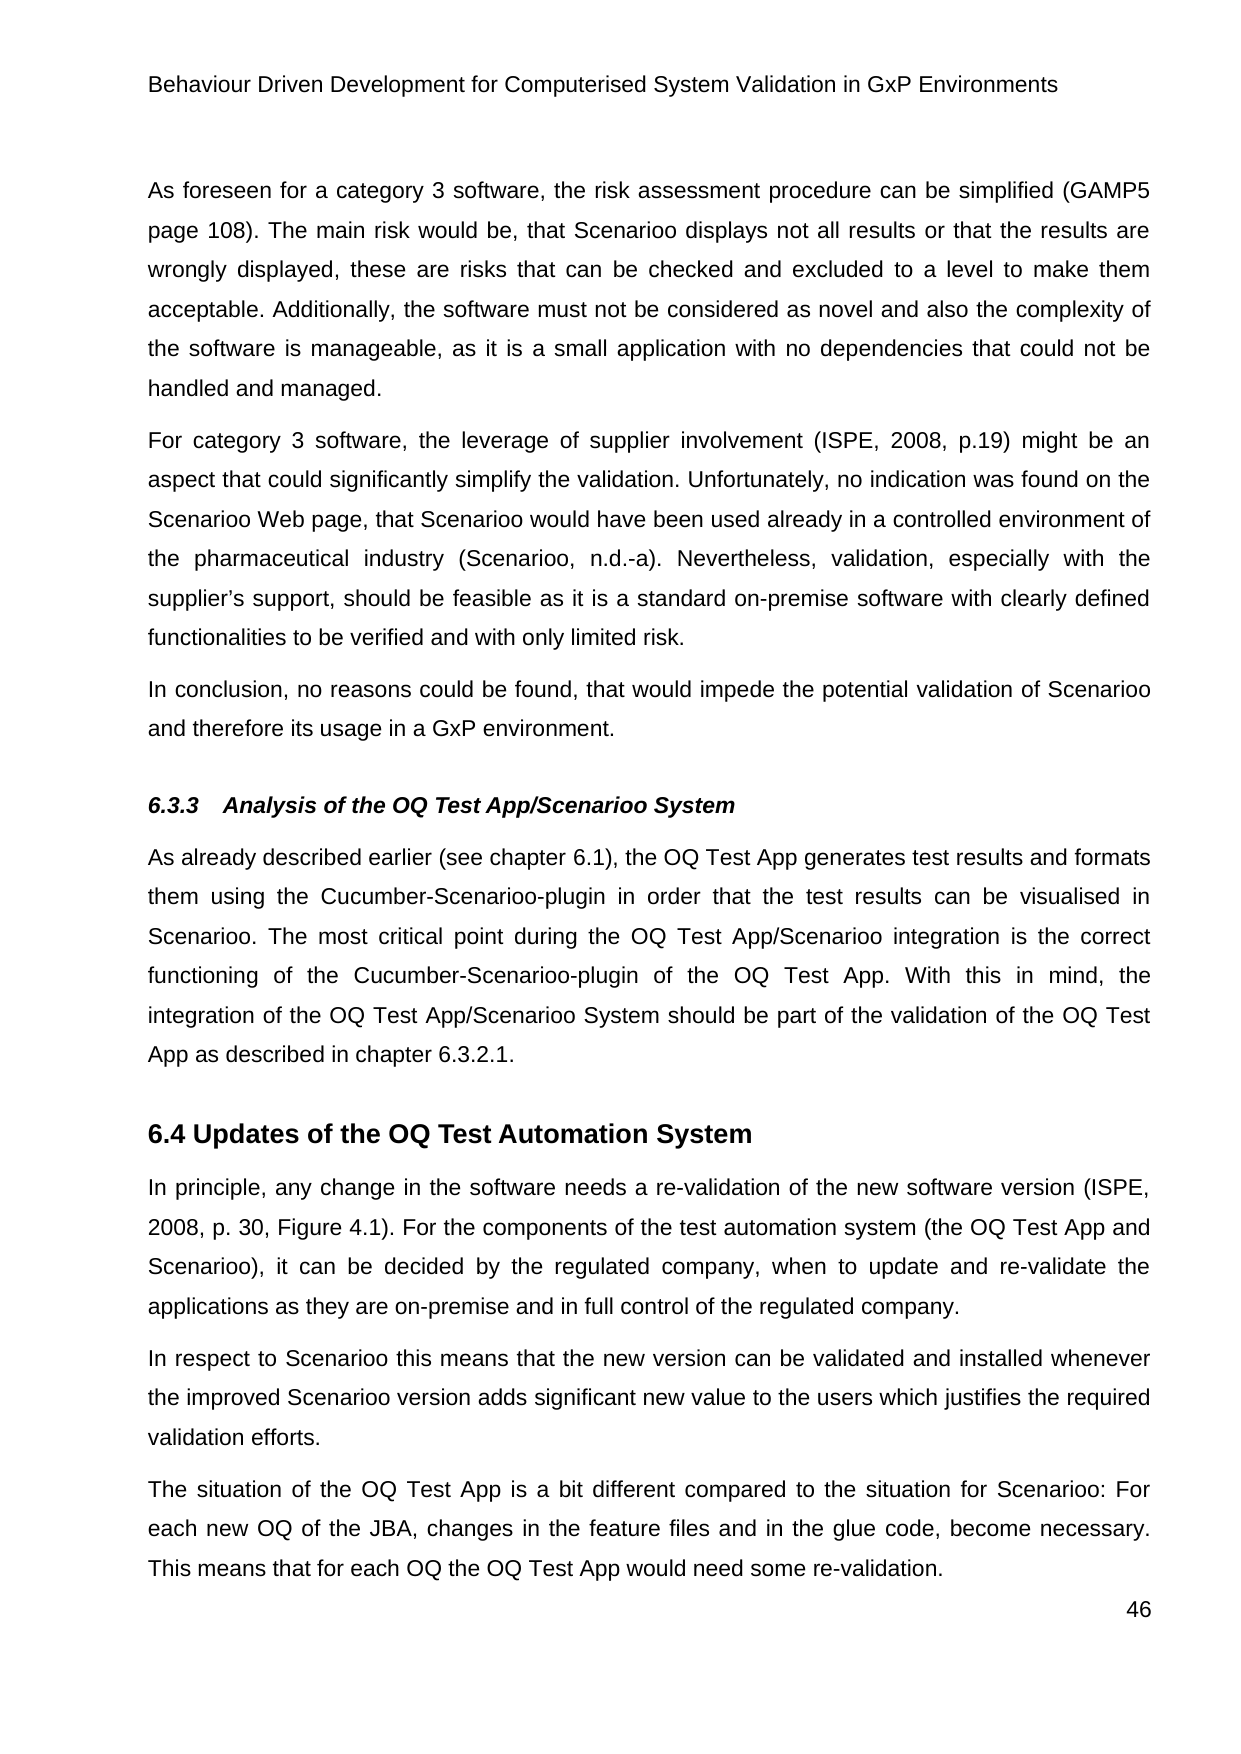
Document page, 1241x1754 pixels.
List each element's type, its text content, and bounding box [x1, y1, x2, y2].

text As foreseen for a category 3 software, the risk assessment procedure can be simplified (GAMP5 page 108). The main risk would be, that Scenarioo displays not all results or that the results are wrongly displayed, these are risks that can be checked and excluded to a level to make them acceptable. Additionally, the software must not be considered as novel and also the complexity of the software is manageable, as it is a small application with no dependencies that could not be handled and managed. [148, 177, 1152, 401]
text The situation of the OQ Test App is a bit different compared to the situation for Scenarioo: For each new OQ of the JBA, changes in the feature files and in the glue code, become necessary. This means that for each OQ the OQ Test App would need some re-validation. [148, 1476, 1152, 1581]
text In principle, any change in the software needs a re-validation of the new software version (ISPE, 2008, p. 30, Figure 4.1). For the components of the test automation system (the OQ Test App and Scenarioo), it can be decided by the regulated company, when to update and re-validate the applications as they are on-premise and in full control of the regulated company. [148, 1174, 1152, 1319]
text In conclusion, no reasons could be found, that would impede the potential validation of Scenarioo and therefore its usage in a GxP environment. [148, 676, 1152, 742]
subtitle Updates of the OQ Test Automation System [148, 1118, 1152, 1149]
subtitle Analysis of the OQ Test App/Scenarioo System [148, 792, 1152, 819]
text As already described earlier (see chapter 6.1), the OQ Test App generates test results and formats them using the Cucumber-Scenarioo-plugin in order that the test results can be visualised in Scenarioo. The most critical point during the OQ Test App/Scenarioo integration is the correct functioning of the Cucumber-Scenarioo-plugin of the OQ Test App. With this in mind, the integration of the OQ Test App/Scenarioo System should be part of the validation of the OQ Test App as described in chapter 6.3.2.1. [148, 844, 1152, 1067]
text In respect to Scenarioo this means that the new version can be validated and installed whenever the improved Scenarioo version adds significant new value to the users which justifies the required validation efforts. [148, 1345, 1152, 1450]
text For category 3 software, the leverage of supplier involvement (ISPE, 2008, p.19) might be an aspect that could significantly simplify the validation. Unfortunately, no indication was found on the Scenarioo Web page, that Scenarioo would have been used already in a controlled environment of the pharmaceutical industry (Scenarioo, n.d.-a). Nevertheless, validation, especially with the supplier’s support, should be feasible as it is a standard on-premise software with clearly defined functionalities to be verified and with only limited risk. [148, 427, 1152, 650]
